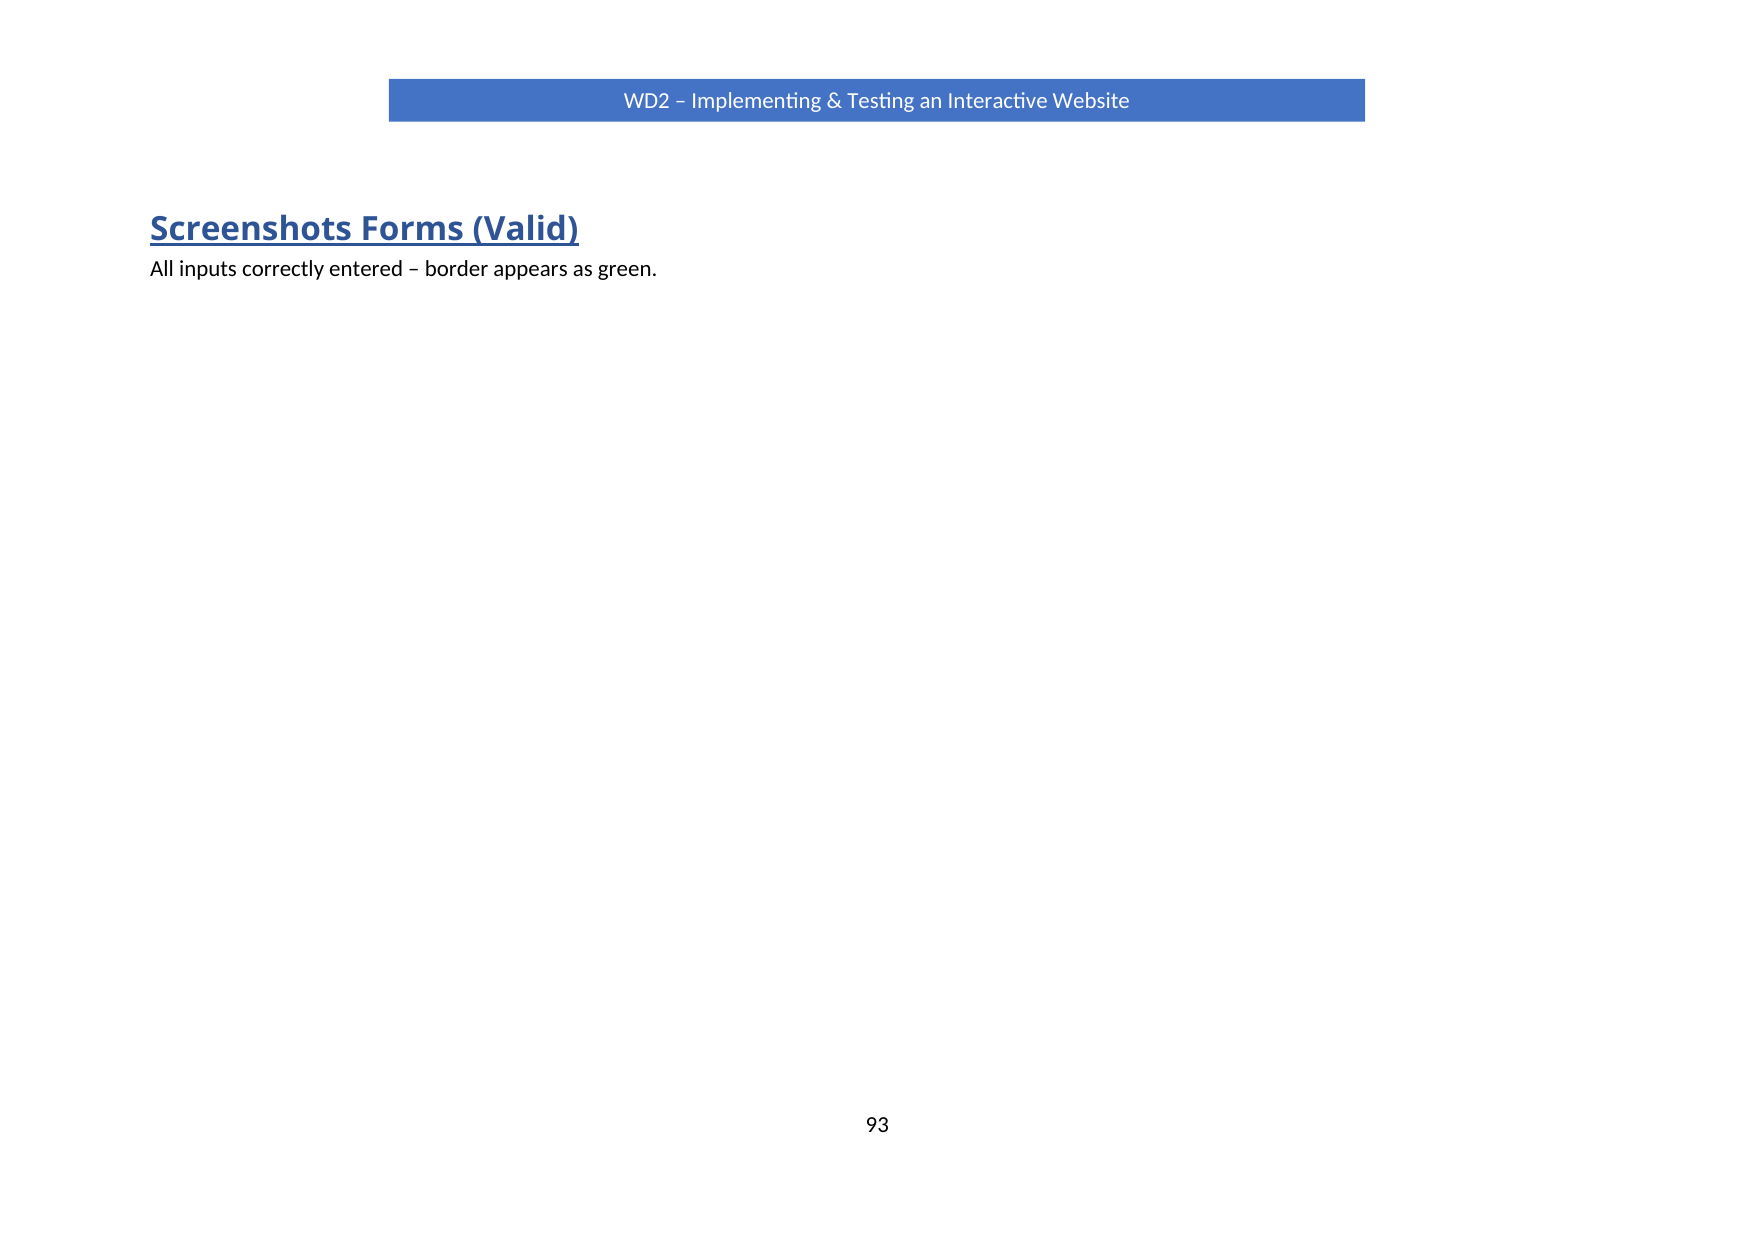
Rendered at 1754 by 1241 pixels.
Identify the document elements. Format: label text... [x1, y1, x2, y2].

subtitle Screenshots Forms (Valid) [150, 205, 1604, 251]
text All inputs correctly entered – border appears as green. [150, 254, 1604, 282]
